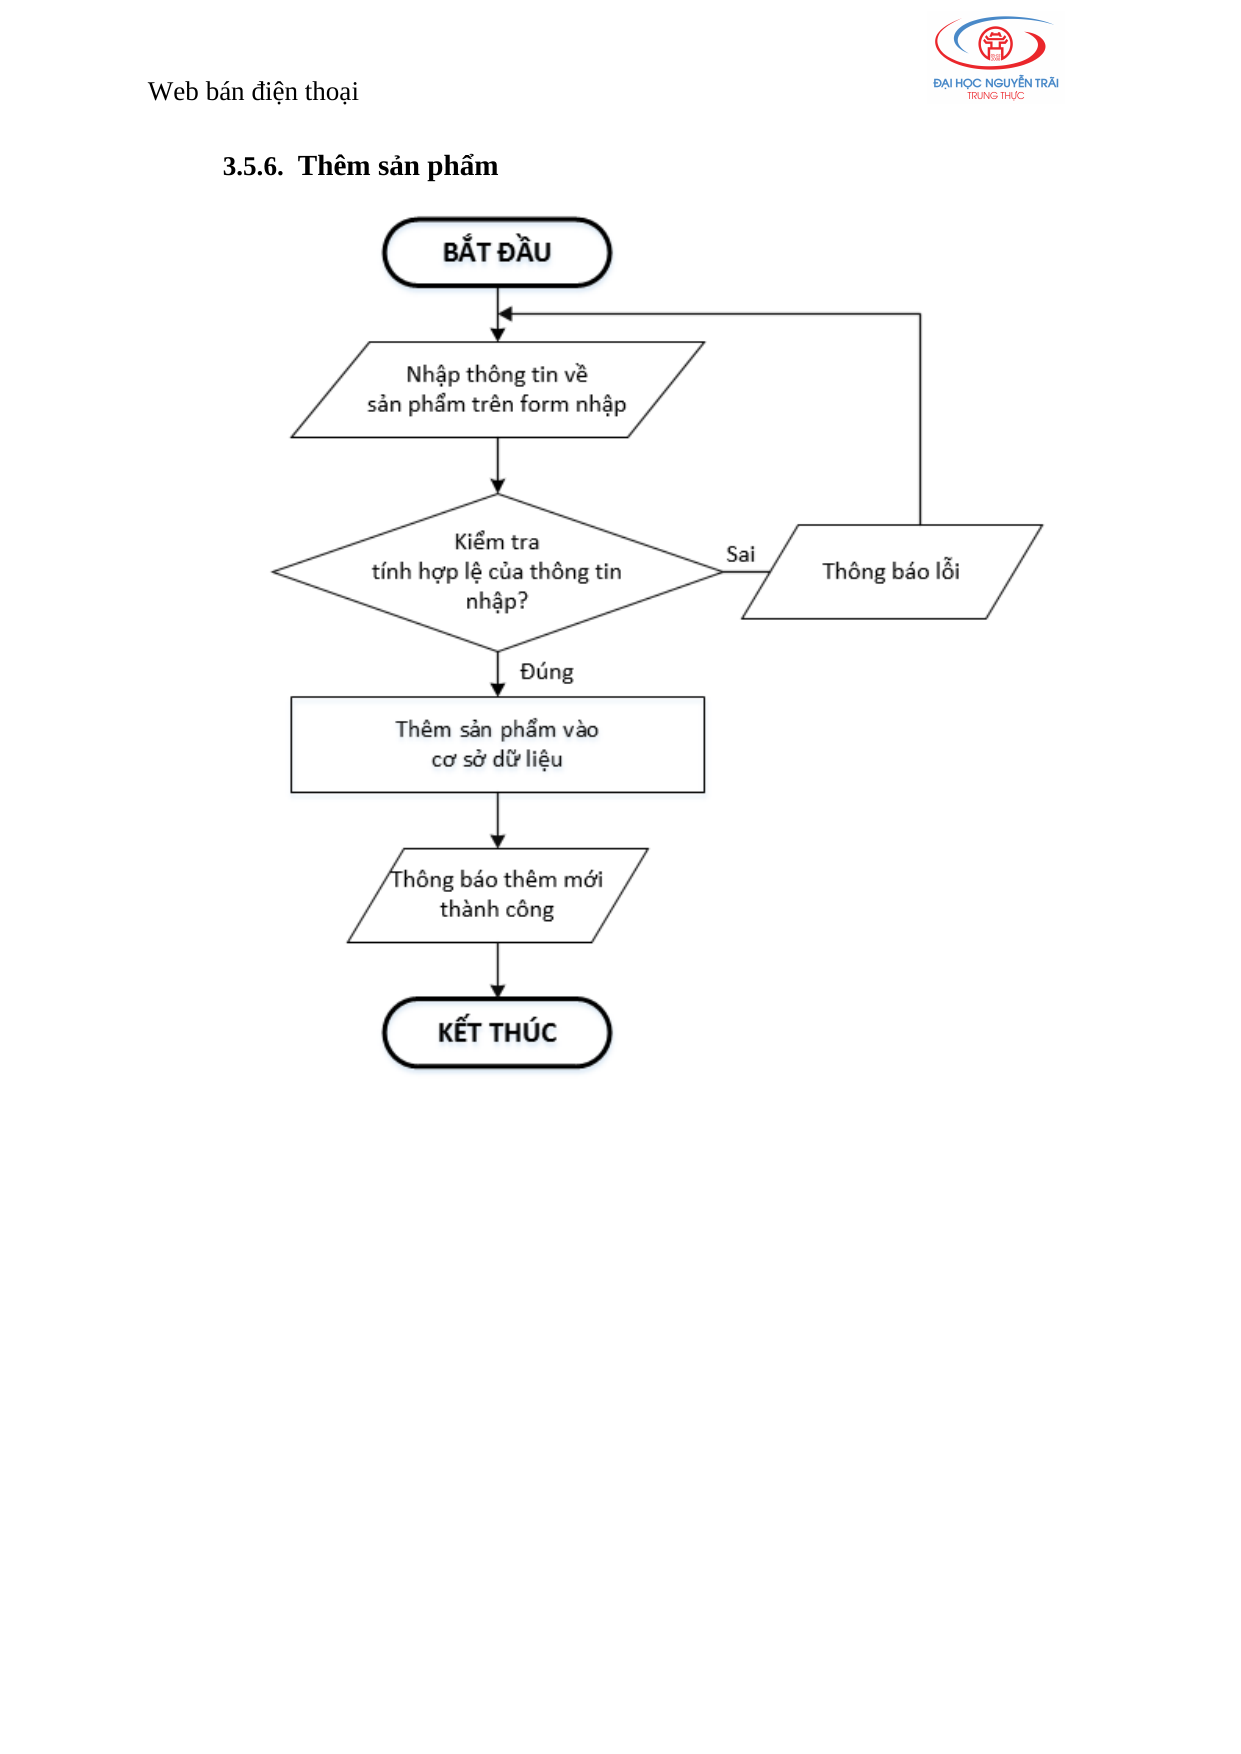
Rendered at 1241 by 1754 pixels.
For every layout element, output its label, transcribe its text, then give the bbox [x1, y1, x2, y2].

subtitle Thêm sản phẩm [223, 148, 1122, 181]
picture [211, 193, 1059, 1089]
picture [926, 11, 1065, 104]
